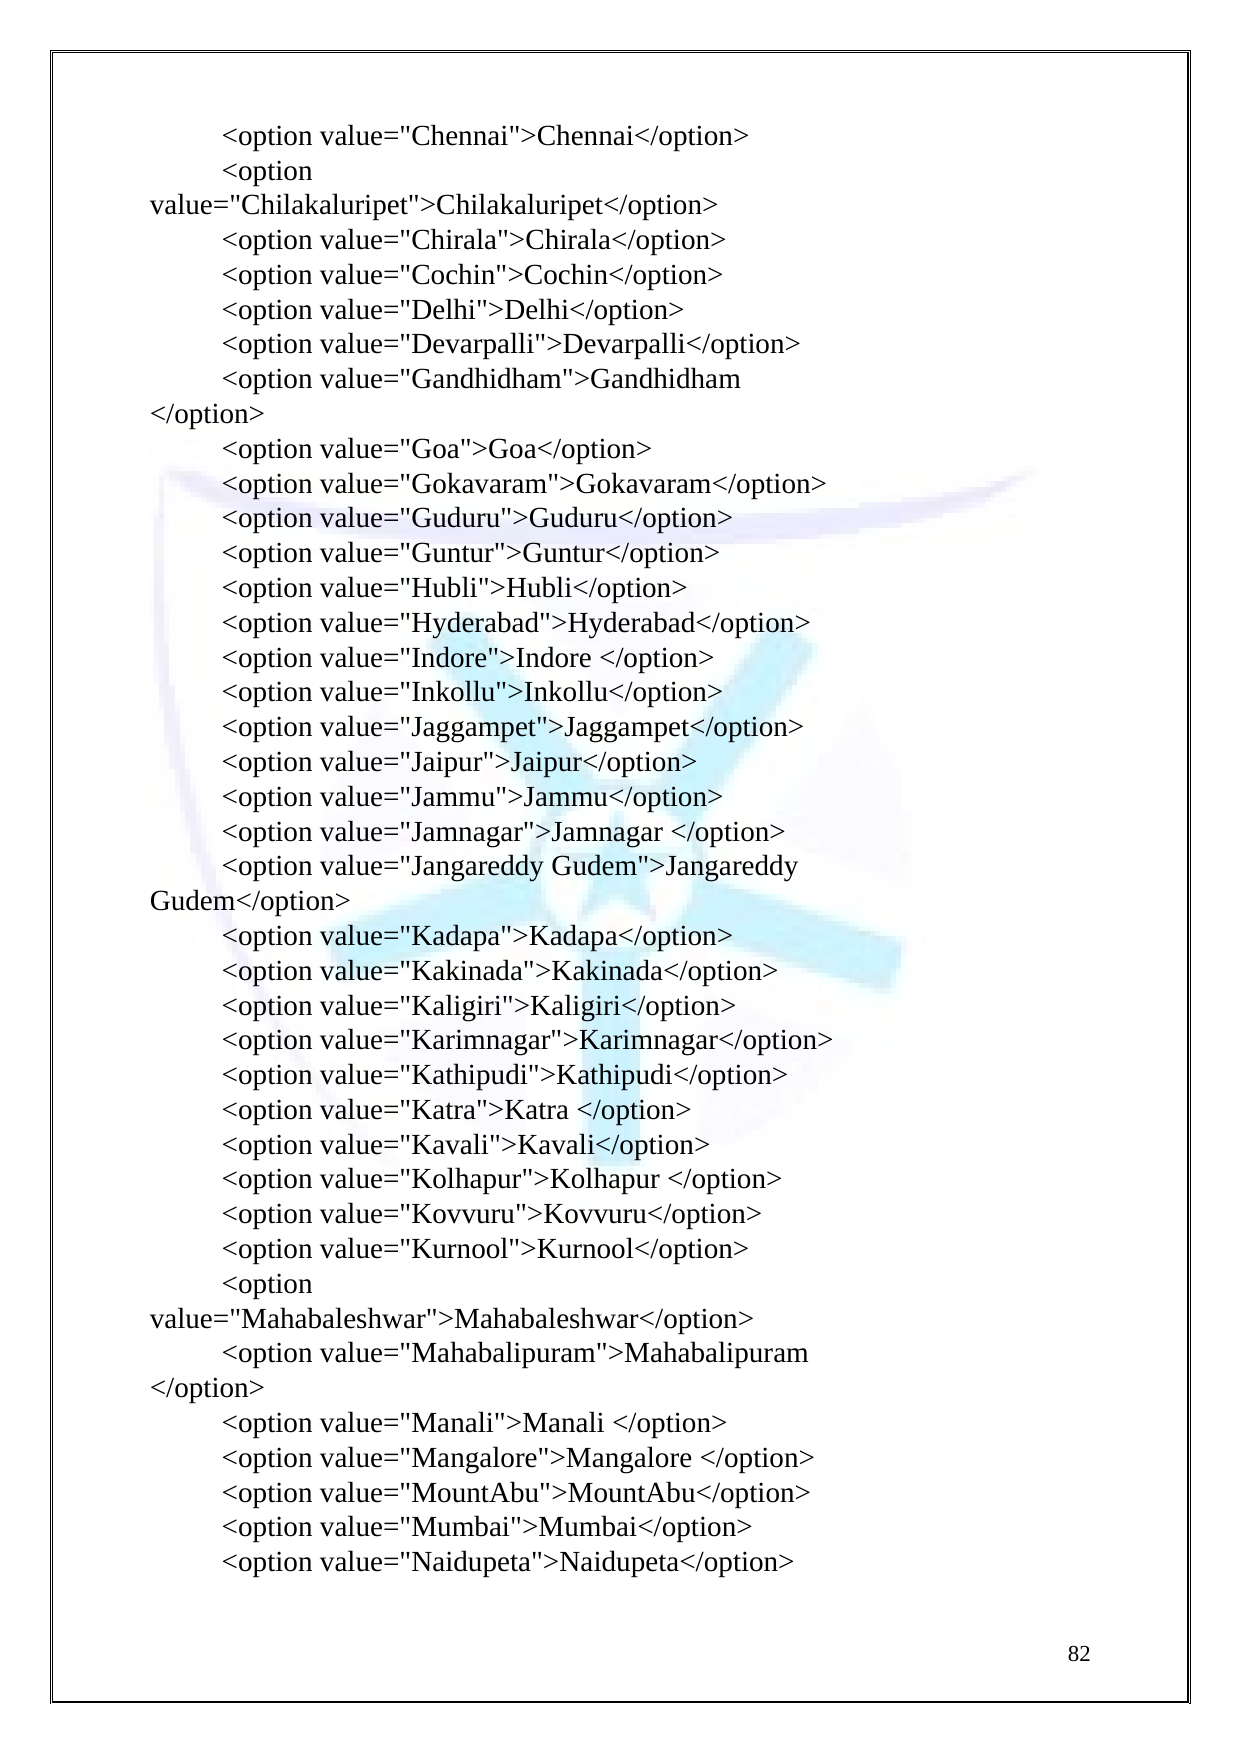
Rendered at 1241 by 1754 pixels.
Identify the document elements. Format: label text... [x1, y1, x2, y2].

text <option value="Kathipudi">Kathipudi</option> [148, 1057, 860, 1091]
text <option value="Jaggampet">Jaggampet</option> [148, 709, 860, 743]
text <option value="MountAbu">MountAbu</option> [148, 1475, 860, 1508]
text <option value="Naidupeta">Naidupeta</option> [148, 1544, 860, 1578]
text <option value="Guduru">Guduru</option> [148, 501, 860, 534]
text <option value="Kurnool">Kurnool</option> [148, 1231, 860, 1265]
text <option value="Jammu">Jammu</option> [148, 779, 860, 812]
text <option value="Chilakaluripet">Chilakaluripet</option> [148, 153, 860, 221]
text <option value="Gokavaram">Gokavaram</option> [148, 466, 860, 499]
text <option value="Hubli">Hubli</option> [148, 570, 860, 604]
text <option value="Jamnagar">Jamnagar </option> [148, 814, 860, 847]
text <option value="Chirala">Chirala</option> [148, 222, 860, 256]
text <option value="Karimnagar">Karimnagar</option> [148, 1022, 860, 1056]
text <option value="Goa">Goa</option> [148, 431, 860, 464]
text <option value="Indore">Indore </option> [148, 640, 860, 673]
text <option value="Kovvuru">Kovvuru</option> [148, 1196, 860, 1230]
text <option value="Mumbai">Mumbai</option> [148, 1509, 860, 1543]
text <option value="Kakinada">Kakinada</option> [148, 953, 860, 986]
text <option value="Delhi">Delhi</option> [148, 292, 860, 325]
text <option value="Gandhidham">Gandhidham </option> [148, 361, 860, 430]
text <option value="Mahabalipuram">Mahabalipuram </option> [148, 1336, 860, 1404]
text <option value="Kolhapur">Kolhapur </option> [148, 1162, 860, 1195]
text <option value="Kaligiri">Kaligiri</option> [148, 988, 860, 1021]
text <option value="Guntur">Guntur</option> [148, 535, 860, 569]
text <option value="Devarpalli">Devarpalli</option> [148, 327, 860, 360]
text <option value="Kadapa">Kadapa</option> [148, 918, 860, 952]
picture [149, 393, 1090, 1334]
text <option value="Cochin">Cochin</option> [148, 257, 860, 291]
text <option value="Hyderabad">Hyderabad</option> [148, 605, 860, 638]
text <option value="Manali">Manali </option> [148, 1405, 860, 1439]
text <option value="Kavali">Kavali</option> [148, 1127, 860, 1160]
text <option value="Jangareddy Gudem">Jangareddy Gudem</option> [148, 848, 860, 917]
text <option value="Jaipur">Jaipur</option> [148, 744, 860, 778]
text <option value="Inkollu">Inkollu</option> [148, 674, 860, 708]
text <option value="Katra">Katra </option> [148, 1092, 860, 1126]
text <option value="Mangalore">Mangalore </option> [148, 1440, 860, 1473]
text <option value="Mahabaleshwar">Mahabaleshwar</option> [148, 1266, 860, 1334]
text <option value="Chennai">Chennai</option> [148, 118, 860, 151]
